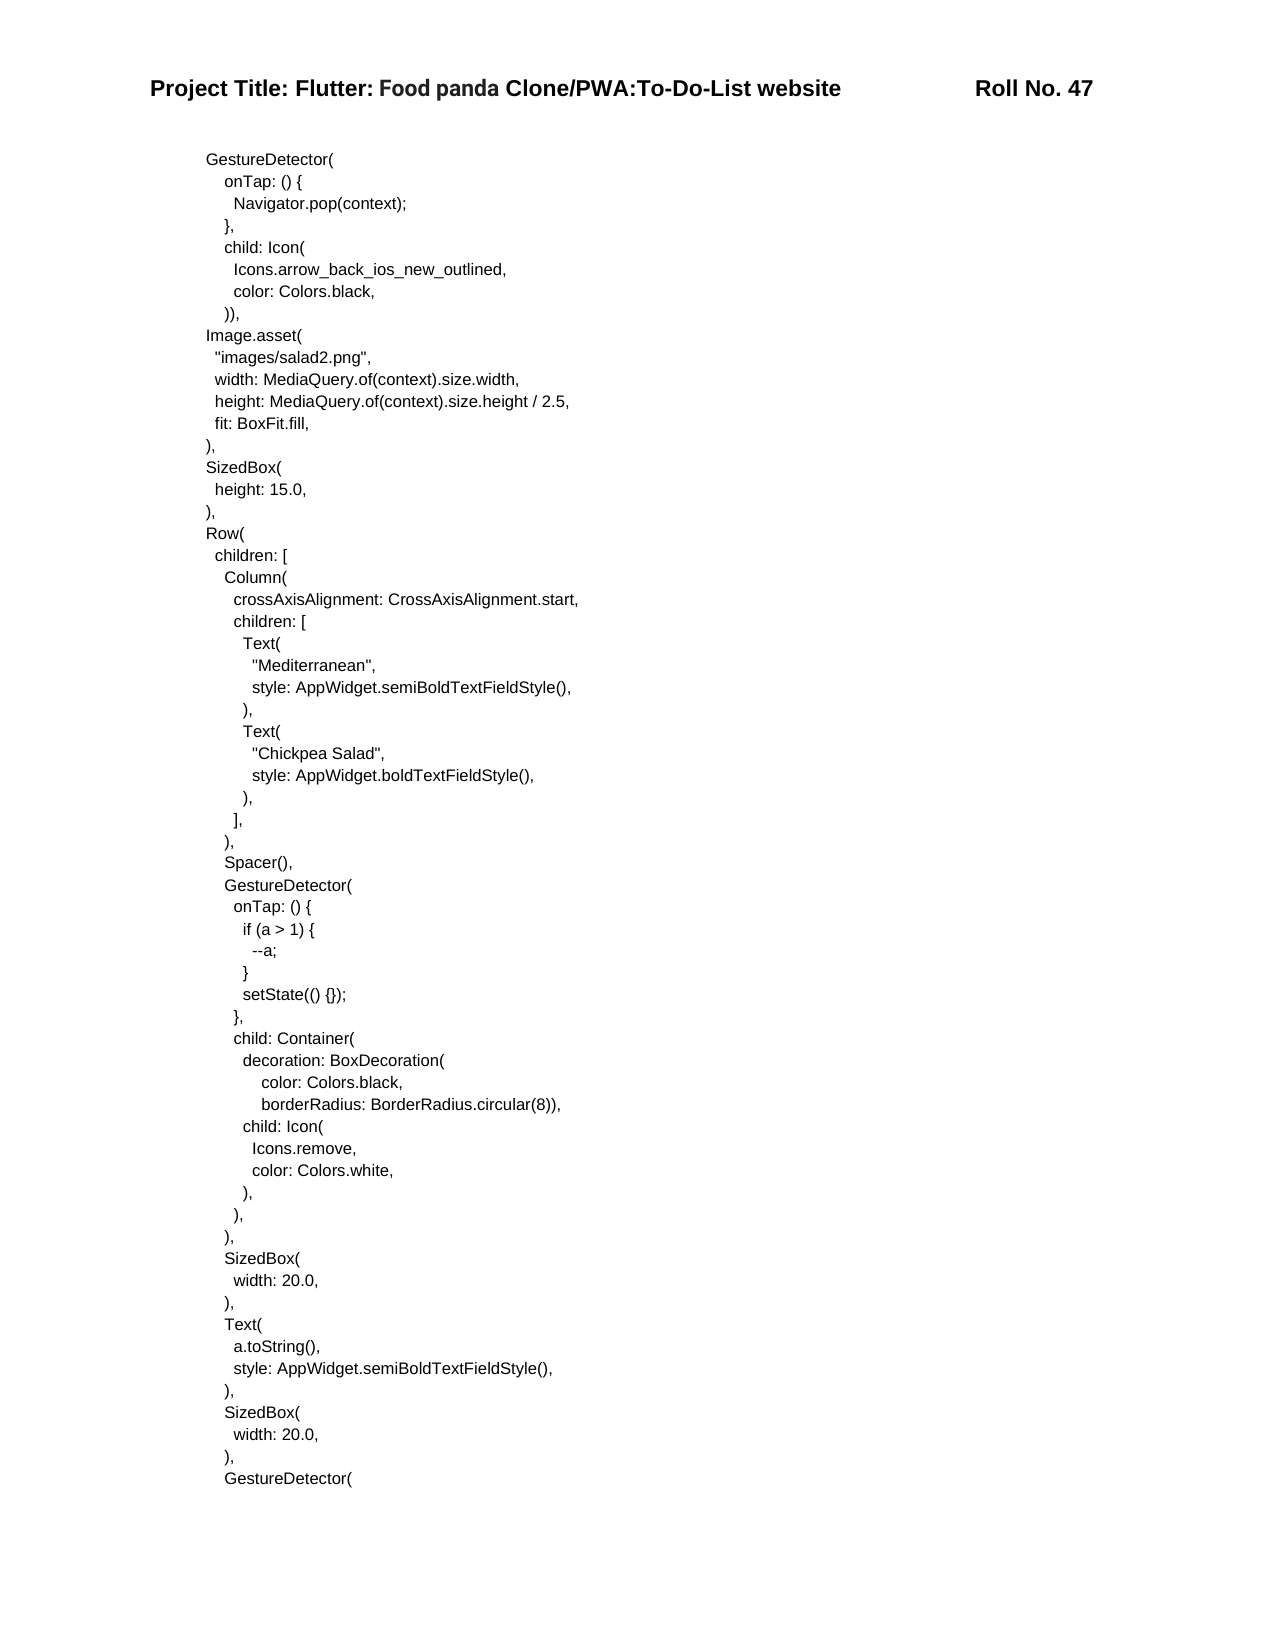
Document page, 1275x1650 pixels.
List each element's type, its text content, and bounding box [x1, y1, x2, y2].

text ), [150, 1227, 1125, 1246]
text Spacer(), [150, 853, 1125, 872]
text decoration: BoxDecoration( [150, 1051, 1125, 1070]
text Text( [150, 1315, 1125, 1334]
text GestureDetector( [150, 875, 1125, 894]
text )), [150, 304, 1125, 323]
text child: Icon( [150, 238, 1125, 257]
text Column( [150, 568, 1125, 587]
text GestureDetector( [150, 1469, 1125, 1488]
text Row( [150, 524, 1125, 543]
text setState(() {}); [150, 985, 1125, 1004]
text "images/salad2.png", [150, 348, 1125, 367]
text ), [150, 1381, 1125, 1400]
text Icons.remove, [150, 1139, 1125, 1158]
text }, [150, 1007, 1125, 1026]
text onTap: () { [150, 897, 1125, 916]
text color: Colors.black, [150, 1073, 1125, 1092]
text Text( [150, 633, 1125, 653]
text children: [ [150, 546, 1125, 565]
text width: 20.0, [150, 1271, 1125, 1290]
text height: 15.0, [150, 480, 1125, 499]
text borderRadius: BorderRadius.circular(8)), [150, 1095, 1125, 1114]
text a.toString(), [150, 1337, 1125, 1356]
text ), [150, 1205, 1125, 1224]
text SizedBox( [150, 1249, 1125, 1268]
text ), [150, 831, 1125, 851]
text style: AppWidget.semiBoldTextFieldStyle(), [150, 1359, 1125, 1378]
text ), [150, 787, 1125, 807]
text child: Container( [150, 1029, 1125, 1048]
text ), [150, 1183, 1125, 1202]
text } [150, 963, 1125, 982]
text }, [150, 216, 1125, 235]
text ), [150, 1447, 1125, 1466]
text if (a > 1) { [150, 919, 1125, 938]
text width: 20.0, [150, 1425, 1125, 1444]
text onTap: () { [150, 172, 1125, 191]
text ), [150, 699, 1125, 719]
text Icons.arrow_back_ios_new_outlined, [150, 260, 1125, 279]
text width: MediaQuery.of(context).size.width, [150, 370, 1125, 389]
text --a; [150, 941, 1125, 960]
text "Mediterranean", [150, 656, 1125, 675]
text Navigator.pop(context); [150, 194, 1125, 213]
text SizedBox( [150, 458, 1125, 477]
text crossAxisAlignment: CrossAxisAlignment.start, [150, 589, 1125, 609]
text Text( [150, 721, 1125, 741]
text style: AppWidget.semiBoldTextFieldStyle(), [150, 677, 1125, 697]
text SizedBox( [150, 1403, 1125, 1422]
text ), [150, 502, 1125, 521]
text color: Colors.white, [150, 1161, 1125, 1180]
text child: Icon( [150, 1117, 1125, 1136]
text ), [150, 1293, 1125, 1312]
text "Chickpea Salad", [150, 743, 1125, 763]
text ], [150, 809, 1125, 828]
text children: [ [150, 612, 1125, 631]
text height: MediaQuery.of(context).size.height / 2.5, [150, 392, 1125, 411]
text Image.asset( [150, 326, 1125, 345]
text fit: BoxFit.fill, [150, 414, 1125, 433]
text color: Colors.black, [150, 282, 1125, 301]
text style: AppWidget.boldTextFieldStyle(), [150, 765, 1125, 784]
text ), [150, 436, 1125, 455]
text GestureDetector( [150, 150, 1125, 169]
